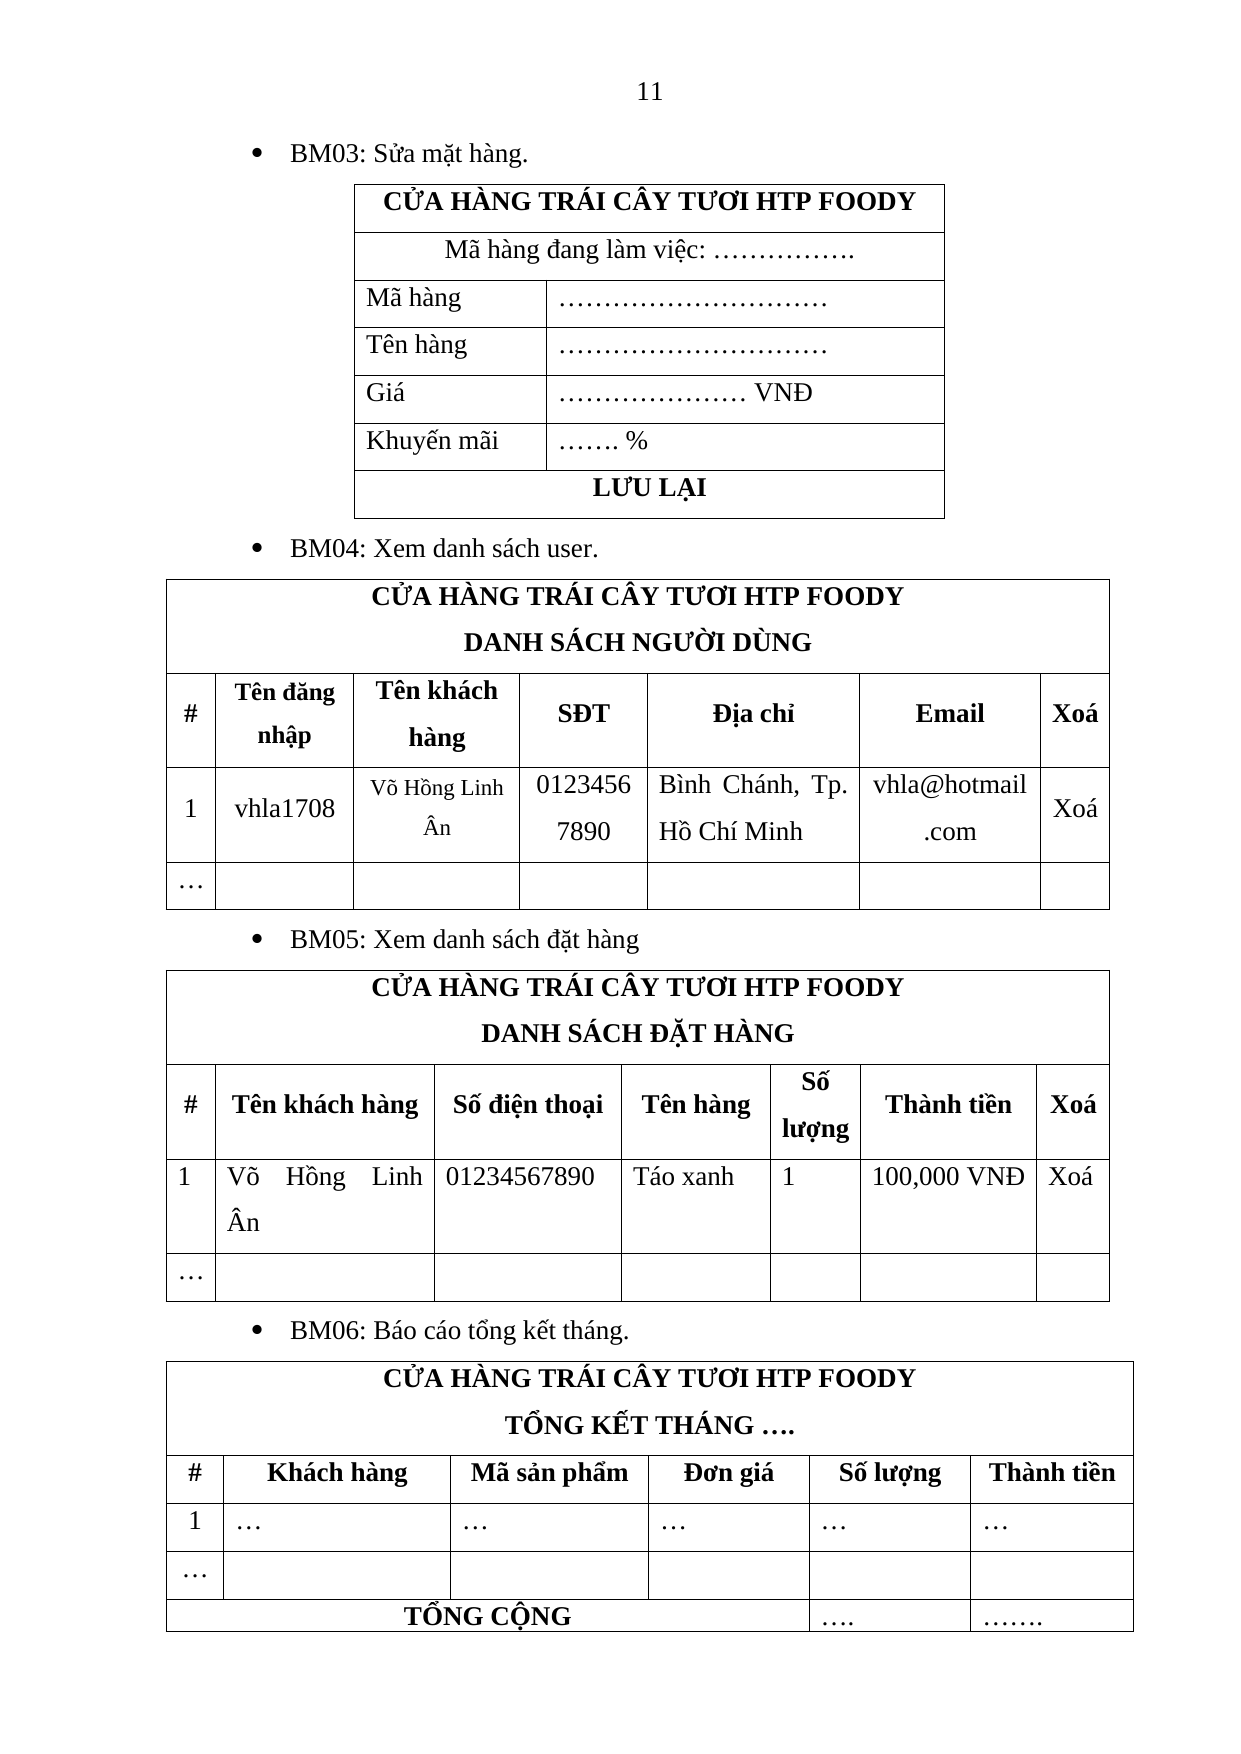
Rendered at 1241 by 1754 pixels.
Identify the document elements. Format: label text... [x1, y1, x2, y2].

table_cell [810, 1552, 970, 1598]
table_cell # [167, 1065, 215, 1158]
table_cell [861, 1254, 1036, 1301]
list BM06: Báo cáo tổng kết tháng. [252, 1314, 1122, 1345]
table_cell [216, 1254, 434, 1301]
table_cell Tên khách hàng [354, 674, 519, 767]
list BM05: Xem danh sách đặt hàng [252, 923, 1122, 954]
table_cell …. [810, 1600, 970, 1631]
table_cell 1 [167, 1504, 223, 1551]
table_cell Bình Chánh, Tp. Hồ Chí Minh [648, 768, 859, 862]
table_cell 01234567890 [520, 768, 647, 862]
table_cell Thành tiền [971, 1456, 1133, 1503]
table_cell [622, 1254, 770, 1301]
table_cell Tên khách hàng [216, 1065, 434, 1158]
table_cell … [451, 1504, 648, 1551]
table_cell SĐT [520, 674, 647, 767]
table_cell 1 [167, 768, 215, 862]
table_cell vhla1708 [216, 768, 353, 862]
table_cell ……. [971, 1600, 1133, 1631]
table_cell [216, 863, 353, 909]
table_cell Võ Hồng Linh Ân [354, 768, 519, 862]
table_cell [649, 1552, 809, 1598]
table_cell Xoá [1037, 1160, 1109, 1253]
table_cell [1041, 863, 1109, 909]
table_cell … [810, 1504, 970, 1551]
table_cell # [167, 674, 215, 767]
table_cell TỔNG CỘNG [167, 1600, 809, 1631]
table_cell Mã hàng [355, 281, 546, 327]
table_cell vhla@hotmail.com [860, 768, 1040, 862]
table_cell LƯU LẠI [355, 471, 944, 518]
table_cell Giá [355, 376, 546, 423]
table_cell [771, 1254, 860, 1301]
table_cell … [167, 1552, 223, 1598]
table_header CỬA HÀNG TRÁI CÂY TƯƠI HTP FOODY DANH SÁCH NGƯỜI DÙNG [167, 580, 1109, 673]
table_cell [224, 1552, 450, 1598]
table_cell [860, 863, 1040, 909]
table_cell … [224, 1504, 450, 1551]
table_cell Xoá [1041, 674, 1109, 767]
table_cell Số lượng [771, 1065, 860, 1158]
table_cell 100,000 VNĐ [861, 1160, 1036, 1253]
table_cell … [167, 1254, 215, 1301]
table_cell [435, 1254, 621, 1301]
table_cell 01234567890 [435, 1160, 621, 1253]
table_cell Mã hàng đang làm việc: ……………. [355, 233, 944, 279]
table_cell … [971, 1504, 1133, 1551]
table_cell 1 [167, 1160, 215, 1253]
table_cell Tên hàng [622, 1065, 770, 1158]
table_cell Mã sản phẩm [451, 1456, 648, 1503]
table_cell [971, 1552, 1133, 1598]
table_cell Tên hàng [355, 328, 546, 375]
table_cell Số điện thoại [435, 1065, 621, 1158]
table_cell Xoá [1041, 768, 1109, 862]
table_cell Khuyến mãi [355, 424, 546, 470]
table_cell Táo xanh [622, 1160, 770, 1253]
table_cell ………………… VNĐ [547, 376, 944, 423]
table_cell Email [860, 674, 1040, 767]
table_cell ………………………… [547, 328, 944, 375]
table_cell ……. % [547, 424, 944, 470]
table_cell Khách hàng [224, 1456, 450, 1503]
table_cell [1037, 1254, 1109, 1301]
list BM04: Xem danh sách user. [252, 532, 1122, 563]
table_cell [648, 863, 859, 909]
table_header CỬA HÀNG TRÁI CÂY TƯƠI HTP FOODY [355, 185, 944, 232]
table_cell [354, 863, 519, 909]
table_cell Tên đăng nhập [216, 674, 353, 767]
table_cell … [167, 863, 215, 909]
table_cell ………………………… [547, 281, 944, 327]
table_cell [451, 1552, 648, 1598]
table_cell Địa chỉ [648, 674, 859, 767]
table_cell 1 [771, 1160, 860, 1253]
table_cell Đơn giá [649, 1456, 809, 1503]
table_cell … [649, 1504, 809, 1551]
table_cell Thành tiền [861, 1065, 1036, 1158]
table_header CỬA HÀNG TRÁI CÂY TƯƠI HTP FOODY TỔNG KẾT THÁNG …. [167, 1362, 1133, 1455]
table_header CỬA HÀNG TRÁI CÂY TƯƠI HTP FOODY DANH SÁCH ĐẶT HÀNG [167, 971, 1109, 1064]
table_cell # [167, 1456, 223, 1503]
table_cell [520, 863, 647, 909]
table_cell Võ Hồng Linh Ân [216, 1160, 434, 1253]
table_cell Số lượng [810, 1456, 970, 1503]
list BM03: Sửa mặt hàng. [252, 137, 1122, 168]
table_cell Xoá [1037, 1065, 1109, 1158]
